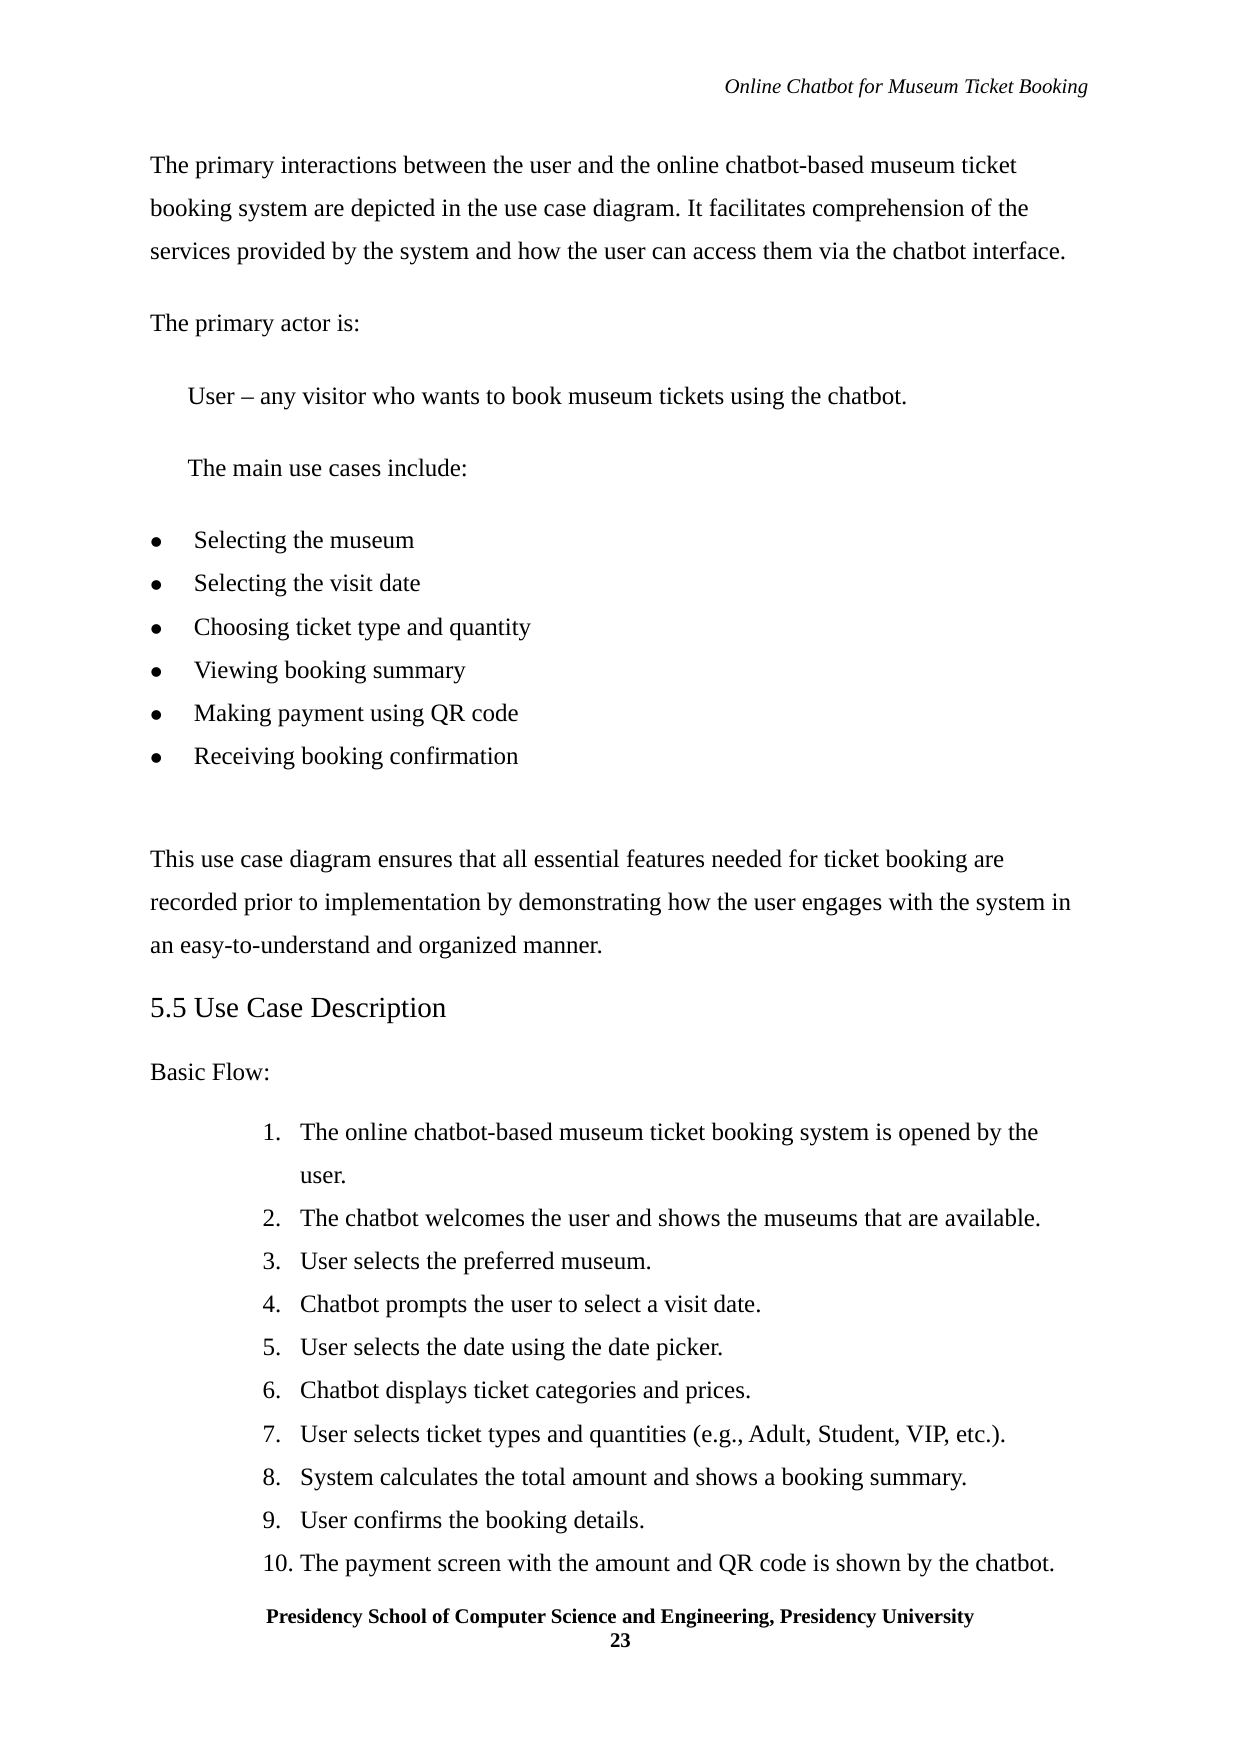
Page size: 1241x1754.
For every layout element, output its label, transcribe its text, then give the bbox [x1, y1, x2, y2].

list The online chatbot-based museum ticket booking system is opened by the user. [262, 1117, 1090, 1189]
list Making payment using QR code [150, 698, 1090, 727]
text The primary interactions between the user and the online chatbot-based museum ticket booking system are depicted in the use case diagram. It facilitates comprehension of the services provided by the system and how the user can access them via the chatbot interface. [150, 150, 1090, 265]
text The main use cases include: [187, 453, 1090, 482]
list Selecting the visit date [150, 568, 1090, 597]
list User selects ticket types and quantities (e.g., Adult, Student, VIP, etc.). [262, 1419, 1090, 1447]
text The primary actor is: [150, 308, 1090, 337]
list The payment screen with the amount and QR code is shown by the chatbot. [262, 1548, 1090, 1577]
list Chatbot displays ticket categories and prices. [262, 1376, 1090, 1404]
list Choosing ticket type and quantity [150, 612, 1090, 640]
list Receiving booking confirmation [150, 741, 1090, 770]
list User selects the preferred museum. [262, 1246, 1090, 1275]
list The chatbot welcomes the user and shows the museums that are available. [262, 1203, 1090, 1232]
text User – any visitor who wants to book museum tickets using the chatbot. [187, 381, 1090, 409]
list Selecting the museum [150, 525, 1090, 554]
list 5.5 Use Case Description [150, 990, 1090, 1023]
text Basic Flow: [150, 1057, 1090, 1086]
text This use case diagram ensures that all essential features needed for ticket booking are recorded prior to implementation by demonstrating how the user engages with the system in an easy-to-understand and organized manner. [150, 844, 1090, 959]
list User selects the date using the date picker. [262, 1332, 1090, 1361]
list Viewing booking summary [150, 655, 1090, 683]
list Chatbot prompts the user to select a visit date. [262, 1289, 1090, 1318]
list User confirms the booking details. [262, 1505, 1090, 1534]
list System calculates the total amount and shows a booking summary. [262, 1462, 1090, 1491]
